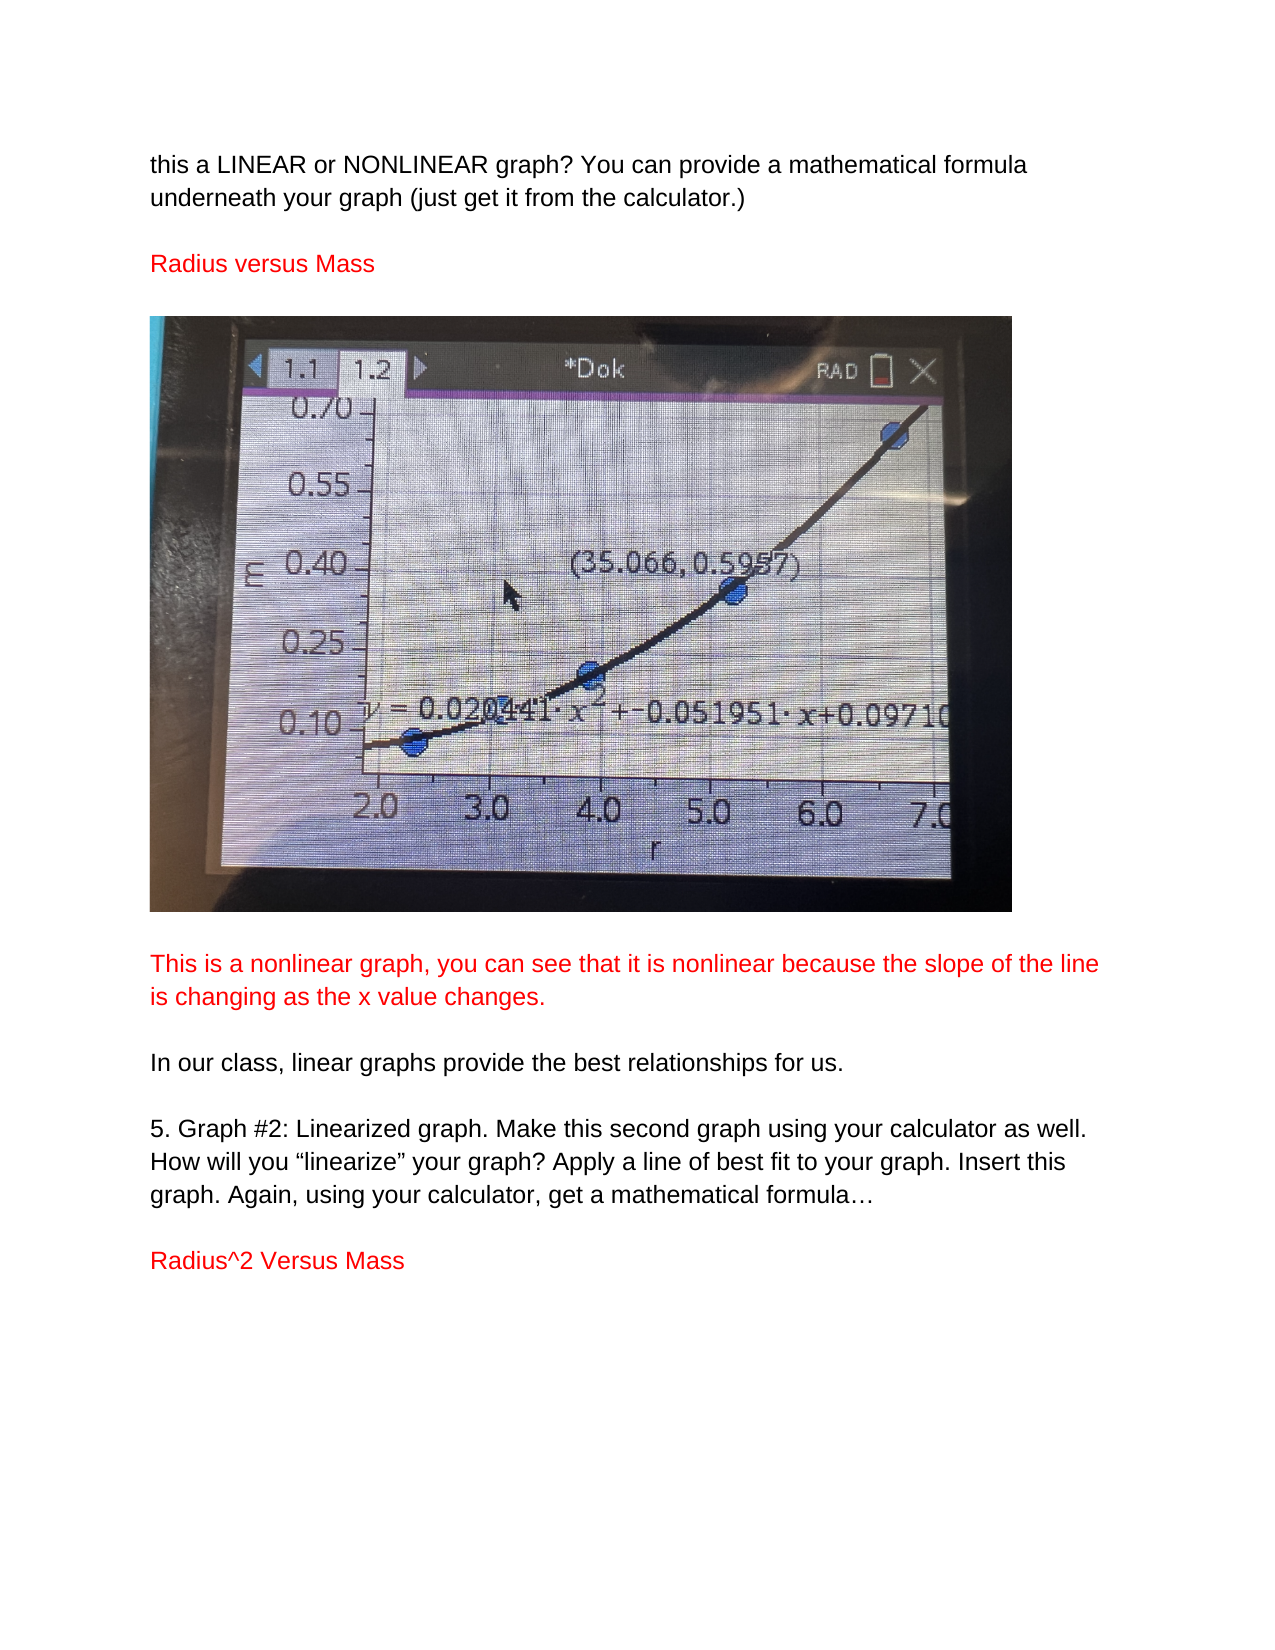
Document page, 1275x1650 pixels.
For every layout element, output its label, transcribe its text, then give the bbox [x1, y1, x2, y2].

picture [151, 316, 1011, 912]
text Radius versus Mass [150, 249, 1125, 278]
text In our class, linear graphs provide the best relationships for us. [150, 1048, 1125, 1077]
text This is a nonlinear graph, you can see that it is nonlinear because the slope of the line is changing as the x value changes. [150, 949, 1125, 1011]
text 5. Graph #2: Linearized graph. Make this second graph using your calculator as well. How will you “linearize” your graph? Apply a line of best fit to your graph. Insert this graph. Again, using your calculator, get a mathematical formula… [150, 1114, 1125, 1209]
text Radius^2 Versus Mass [150, 1246, 1125, 1275]
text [150, 150, 1125, 212]
